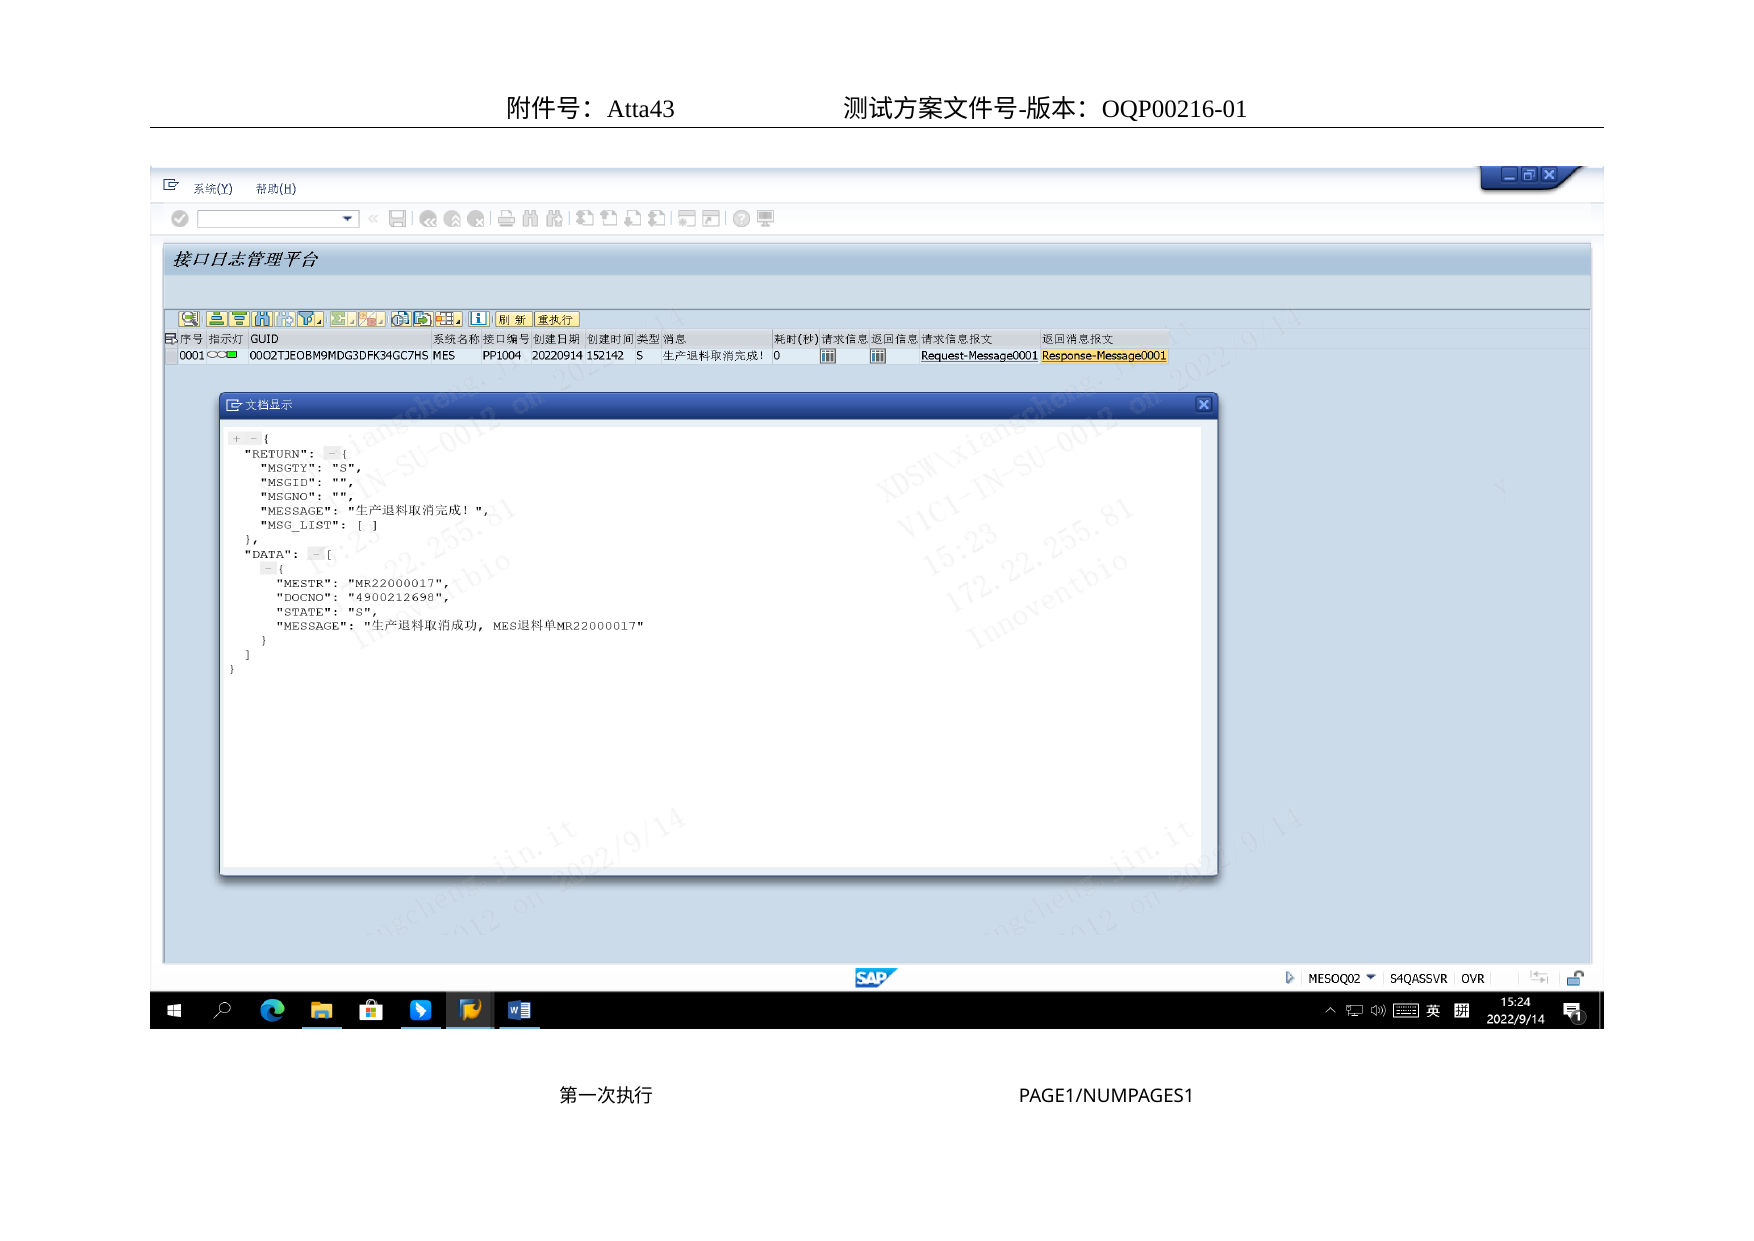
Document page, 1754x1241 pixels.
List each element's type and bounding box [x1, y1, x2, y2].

picture [150, 166, 1604, 1029]
